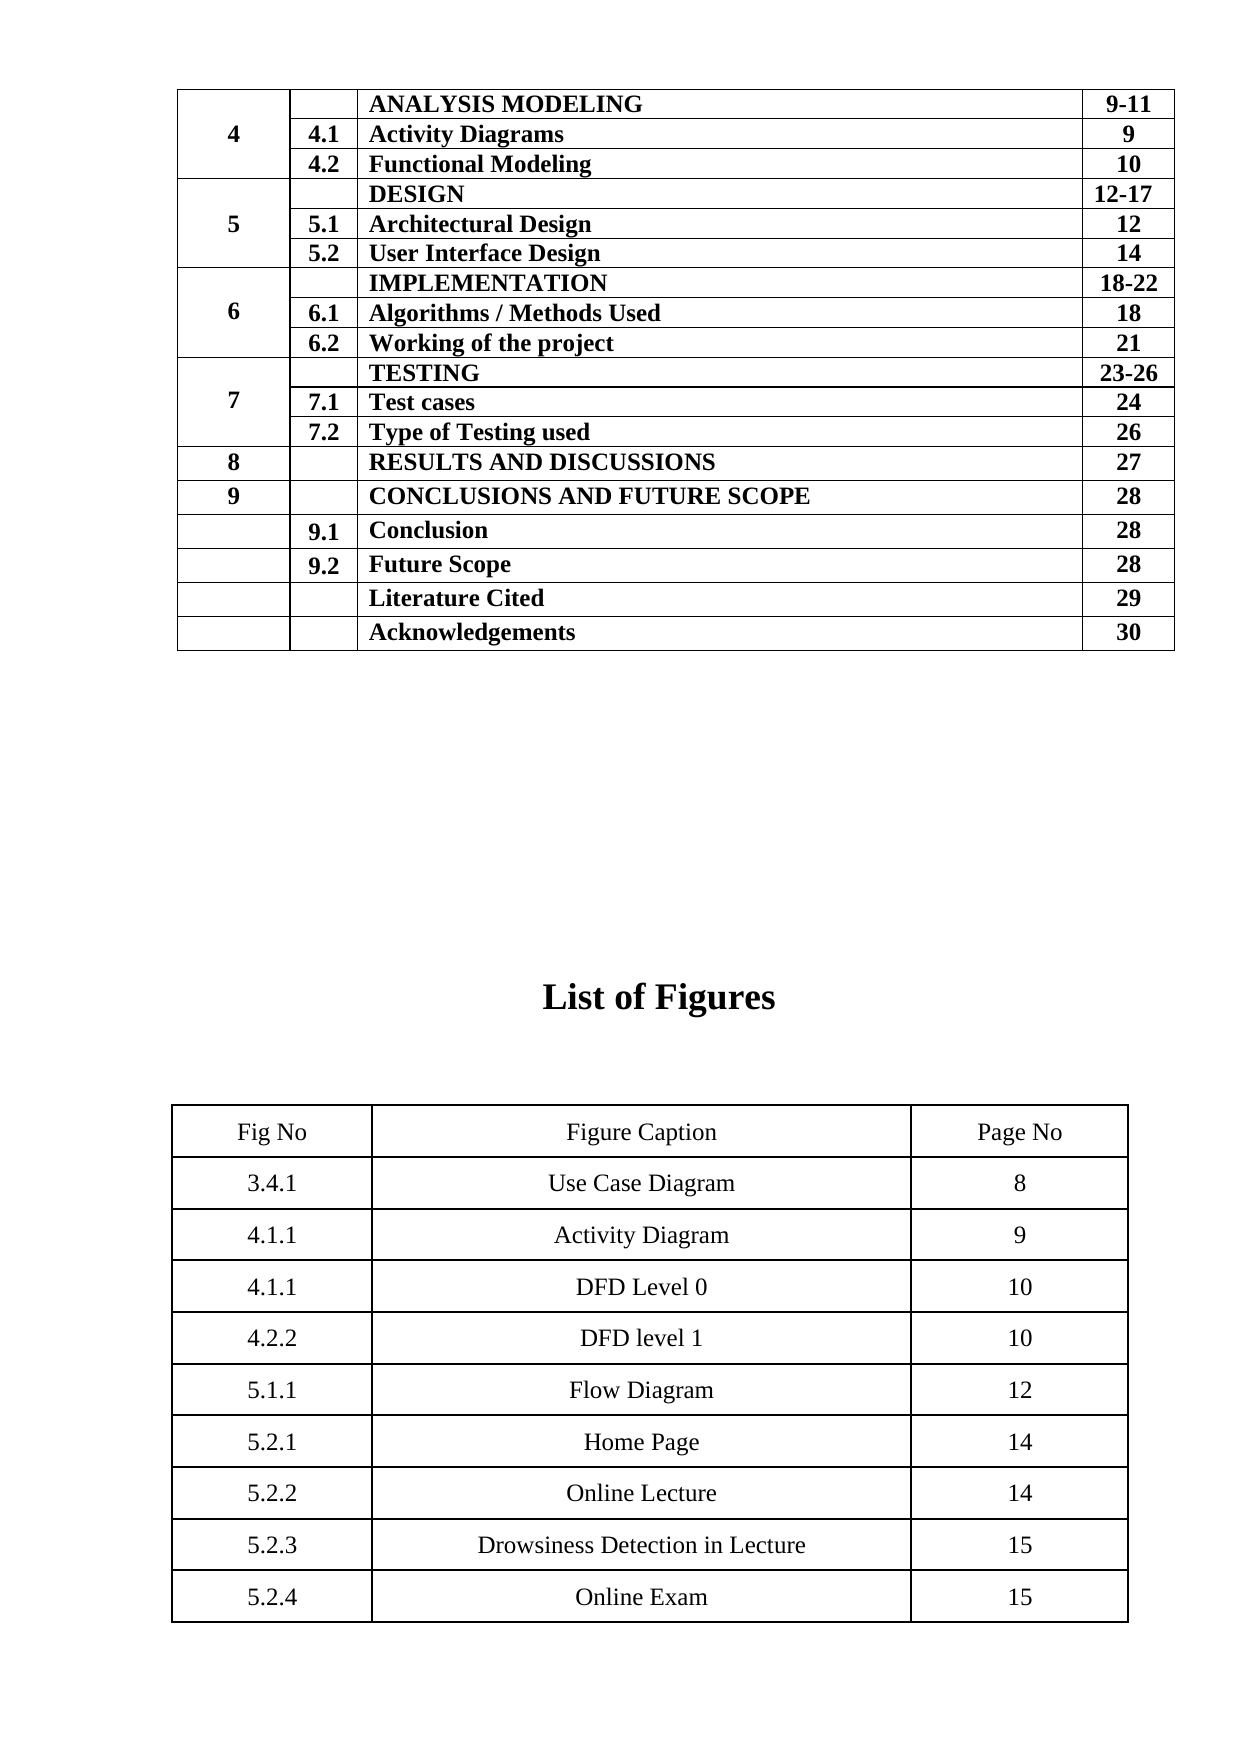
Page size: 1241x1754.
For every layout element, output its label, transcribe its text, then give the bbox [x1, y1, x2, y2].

table_cell Use Case Diagram [373, 1158, 910, 1207]
table_cell [291, 358, 357, 386]
table_cell DFD level 1 [373, 1313, 910, 1362]
table_cell [291, 617, 357, 650]
table_cell 9 [912, 1210, 1127, 1259]
table_cell 4.1.1 [173, 1261, 371, 1311]
table_header Fig No [173, 1106, 371, 1156]
table_cell Architectural Design [358, 209, 1082, 237]
table_cell Activity Diagram [373, 1210, 910, 1259]
table_cell Type of Testing used [358, 417, 1082, 446]
table_cell [291, 179, 357, 208]
table_cell 29 [1083, 583, 1174, 616]
table_cell Literature Cited [358, 583, 1082, 616]
table_cell 30 [1083, 617, 1174, 650]
table_cell 18-22 [1083, 268, 1174, 297]
table_cell 12-17 [1083, 179, 1174, 208]
table_cell 9 [178, 481, 289, 514]
table_cell 18 [1083, 298, 1174, 327]
table_cell 28 [1083, 515, 1174, 548]
table_cell Future Scope [358, 549, 1082, 582]
table_cell 15 [912, 1520, 1127, 1569]
table_cell Acknowledgements [358, 617, 1082, 650]
table_cell 24 [1083, 388, 1174, 416]
table_cell [291, 447, 357, 480]
table_cell Conclusion [358, 515, 1082, 548]
table_cell 6.2 [291, 328, 357, 357]
table_cell 26 [1083, 417, 1174, 446]
table_cell 7 [178, 358, 289, 446]
table_cell [291, 481, 357, 514]
table_cell 7.2 [291, 417, 357, 446]
table_cell 23-26 [1083, 358, 1174, 386]
table_cell Working of the project [358, 328, 1082, 357]
table_cell 4.1 [291, 119, 357, 148]
table_cell 28 [1083, 481, 1174, 514]
table_cell IMPLEMENTATION [358, 268, 1082, 297]
table_cell [178, 549, 289, 582]
table_cell 5.2.3 [173, 1520, 371, 1569]
table_cell 14 [912, 1468, 1127, 1517]
table_cell Flow Diagram [373, 1365, 910, 1414]
table_cell 9 [1083, 119, 1174, 148]
table_cell [291, 583, 357, 616]
table_cell ANALYSIS MODELING [358, 90, 1082, 118]
table_header Page No [912, 1106, 1127, 1156]
table_cell 21 [1083, 328, 1174, 357]
table_cell 6 [178, 268, 289, 357]
table_cell 3.4.1 [173, 1158, 371, 1207]
table_cell RESULTS AND DISCUSSIONS [358, 447, 1082, 480]
table_header Figure Caption [373, 1106, 910, 1156]
table_cell Drowsiness Detection in Lecture [373, 1520, 910, 1569]
table_cell [291, 90, 357, 118]
table_cell Home Page [373, 1416, 910, 1466]
text List of Figures [177, 975, 1141, 1018]
table_cell 10 [912, 1261, 1127, 1311]
table_cell Online Lecture [373, 1468, 910, 1517]
table_cell Activity Diagrams [358, 119, 1082, 148]
table_cell 4.1.1 [173, 1210, 371, 1259]
table_cell TESTING [358, 358, 1082, 386]
table_cell Test cases [358, 388, 1082, 416]
table_cell [291, 268, 357, 297]
table_cell 14 [1083, 239, 1174, 267]
table_cell 8 [912, 1158, 1127, 1207]
table_cell 9.2 [291, 549, 357, 582]
table_cell 8 [178, 447, 289, 480]
table_cell 5 [178, 179, 289, 267]
table_cell 28 [1083, 549, 1174, 582]
table_cell 5.2.1 [173, 1416, 371, 1466]
table_cell CONCLUSIONS AND FUTURE SCOPE [358, 481, 1082, 514]
table_cell DFD Level 0 [373, 1261, 910, 1311]
table_cell 5.1 [291, 209, 357, 237]
table_cell 10 [912, 1313, 1127, 1362]
table_cell 4 [178, 90, 289, 178]
table_cell [178, 583, 289, 616]
table_cell 12 [912, 1365, 1127, 1414]
table_cell 6.1 [291, 298, 357, 327]
table_cell 4.2 [291, 149, 357, 178]
table_cell 4.2.2 [173, 1313, 371, 1362]
table_cell 5.2.2 [173, 1468, 371, 1517]
table_cell 10 [1083, 149, 1174, 178]
table_cell 9-11 [1083, 90, 1174, 118]
table_cell 5.2.4 [173, 1571, 371, 1621]
table_cell 5.1.1 [173, 1365, 371, 1414]
table_cell 12 [1083, 209, 1174, 237]
table_cell [178, 617, 289, 650]
table_cell Algorithms / Methods Used [358, 298, 1082, 327]
table_cell DESIGN [358, 179, 1082, 208]
table_cell 7.1 [291, 388, 357, 416]
table_cell User Interface Design [358, 239, 1082, 267]
table_cell 14 [912, 1416, 1127, 1466]
table_cell Functional Modeling [358, 149, 1082, 178]
table_cell 27 [1083, 447, 1174, 480]
table_cell Online Exam [373, 1571, 910, 1621]
table_cell [178, 515, 289, 548]
table_cell 5.2 [291, 239, 357, 267]
table_cell 9.1 [291, 515, 357, 548]
table_cell 15 [912, 1571, 1127, 1621]
